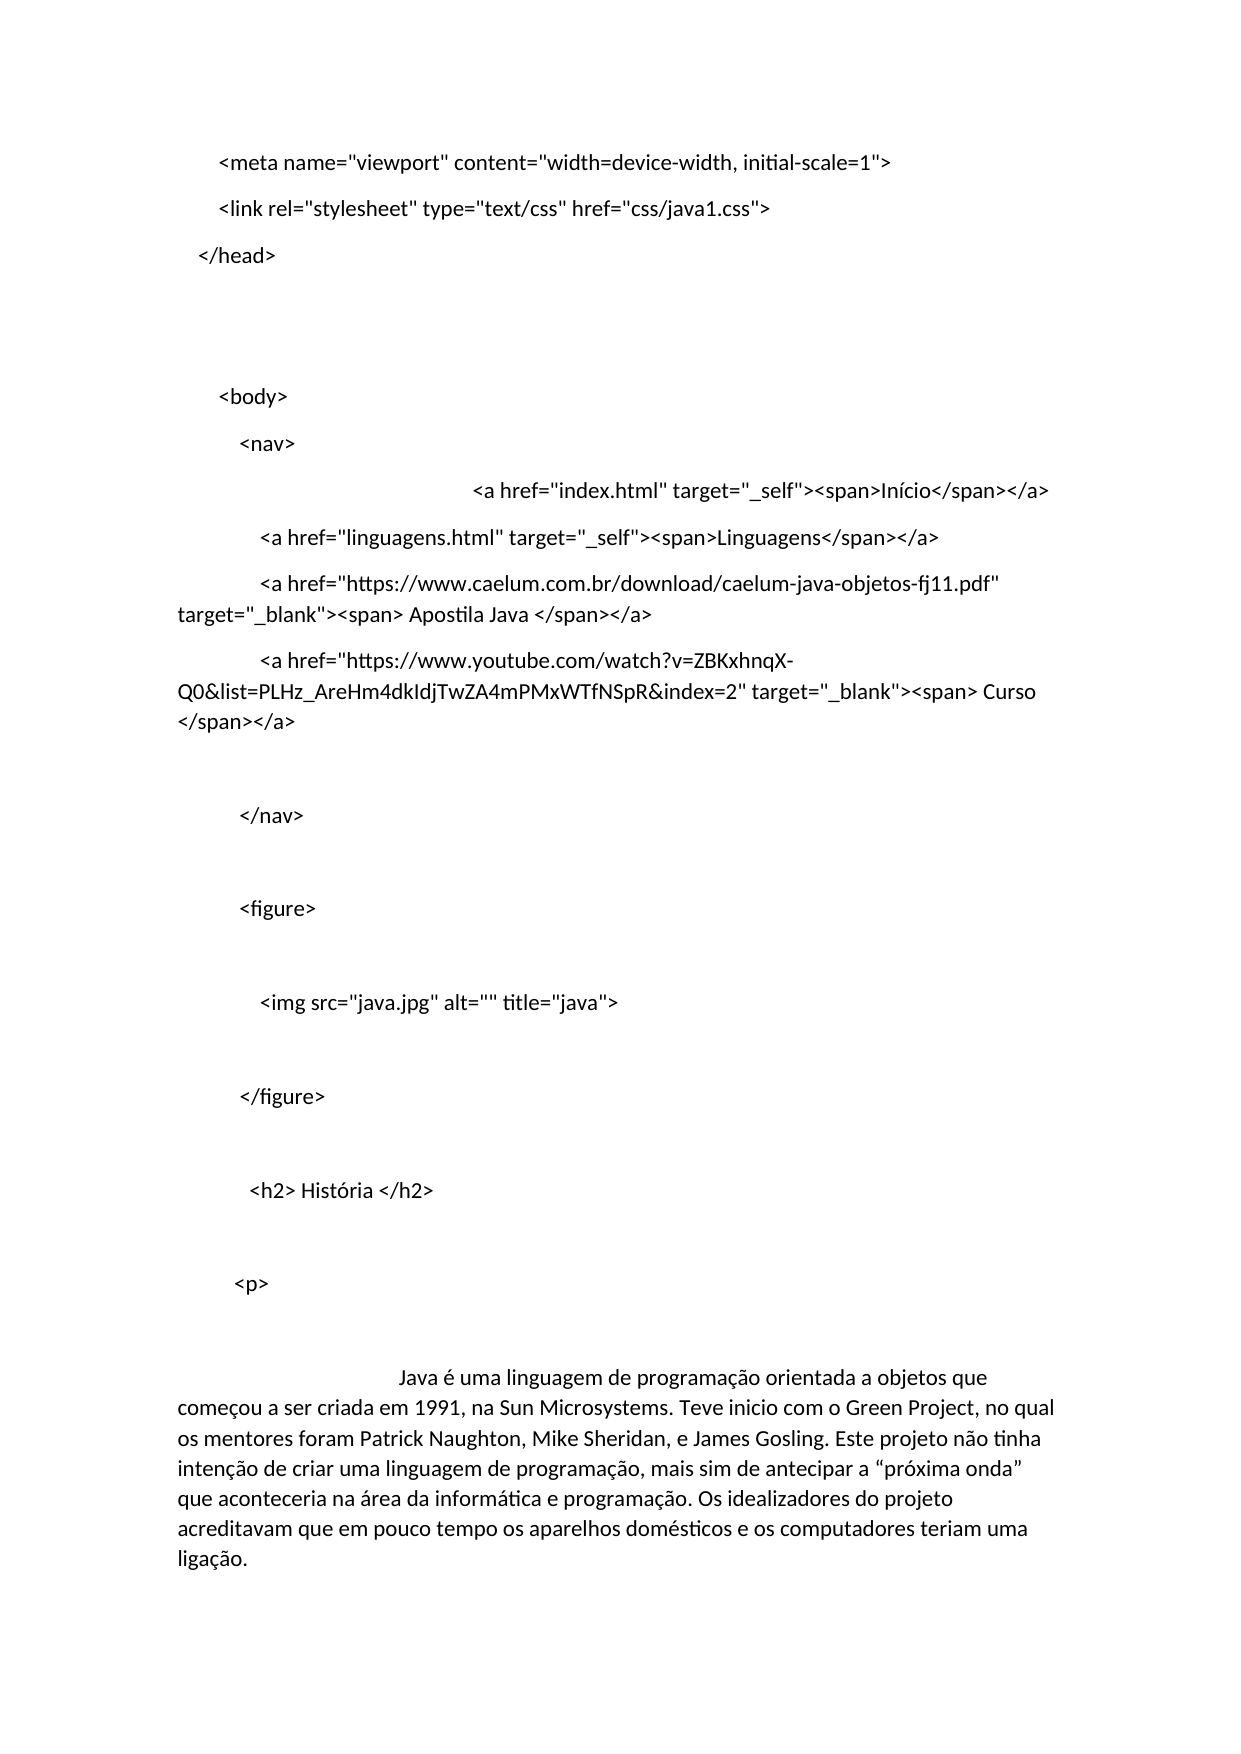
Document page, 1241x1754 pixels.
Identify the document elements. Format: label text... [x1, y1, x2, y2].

text <a href="linguagens.html" target="_self"><span>Linguagens</span></a> [177, 523, 1063, 551]
text </nav> [177, 801, 1063, 829]
text <body> [177, 382, 1063, 410]
text <a href="index.html" target="_self"><span>Início</span></a> [177, 476, 1063, 504]
text <img src="java.jpg" alt="" title="java"> [177, 988, 1063, 1016]
text <figure> [177, 894, 1063, 922]
text <p> [177, 1269, 1063, 1297]
text <nav> [177, 429, 1063, 457]
text Java é uma linguagem de programação orientada a objetos que começou a ser criada em 1991, na Sun Microsystems. Teve inicio com o Green Project, no qual os mentores foram Patrick Naughton, Mike Sheridan, e James Gosling. Este projeto não tinha intenção de criar uma linguagem de programação, mais sim de antecipar a “próxima onda” que aconteceria na área da informática e programação. Os idealizadores do projeto acreditavam que em pouco tempo os aparelhos domésticos e os computadores teriam uma ligação. [177, 1363, 1063, 1572]
text <a href="https://www.caelum.com.br/download/caelum-java-objetos-fj11.pdf" target="_blank"><span> Apostila Java </span></a> [177, 569, 1063, 628]
text </figure> [177, 1082, 1063, 1110]
text <a href="https://www.youtube.com/watch?v=ZBKxhnqX-Q0&list=PLHz_AreHm4dkIdjTwZA4mPMxWTfNSpR&index=2" target="_blank"><span> Curso </span></a> [177, 647, 1063, 735]
text <h2> História </h2> [177, 1176, 1063, 1204]
text <meta name="viewport" content="width=device-width, initial-scale=1"> [177, 148, 1063, 176]
text </head> [177, 241, 1063, 269]
text <link rel="stylesheet" type="text/css" href="css/java1.css"> [177, 194, 1063, 222]
